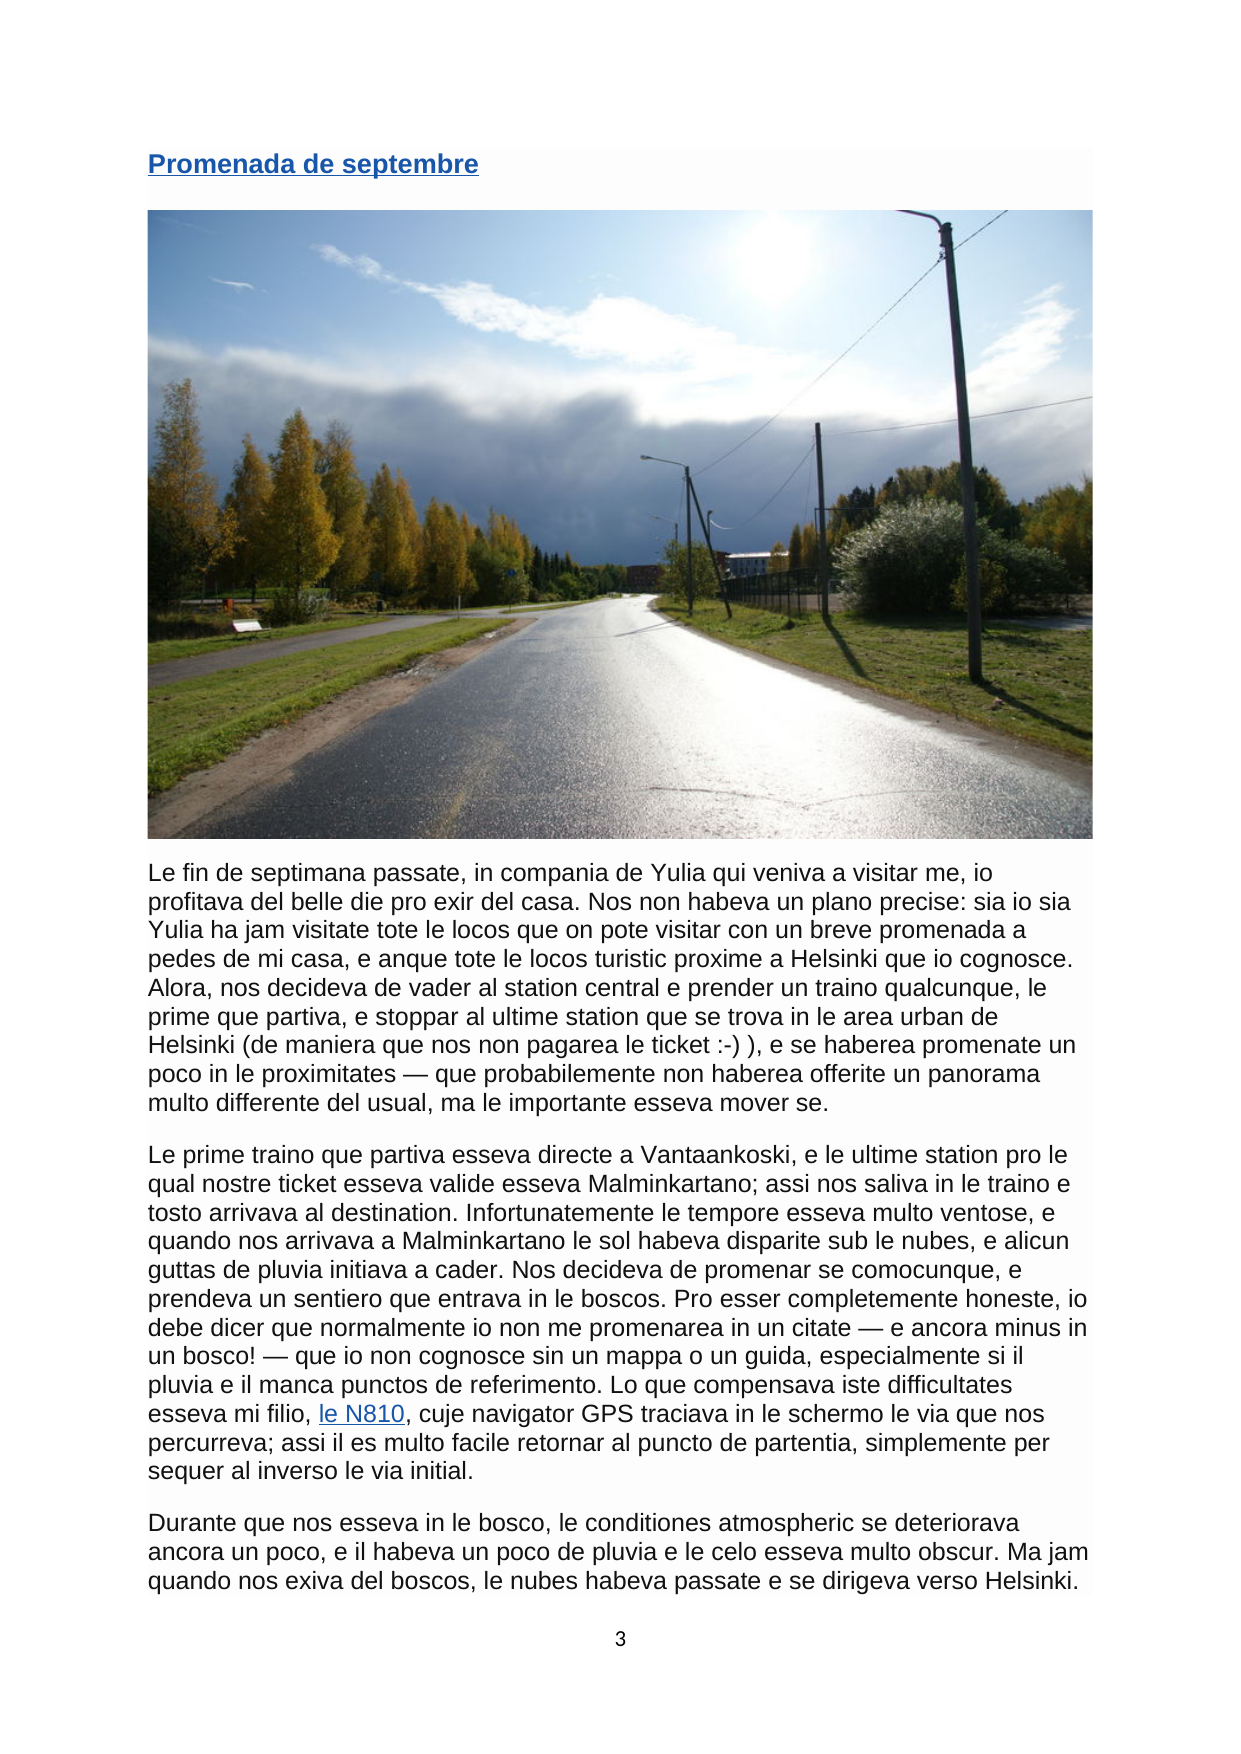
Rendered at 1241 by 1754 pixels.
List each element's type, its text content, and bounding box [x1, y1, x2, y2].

text Le fin de septimana passate, in compania de Yulia qui veniva a visitar me, io profitava del belle die pro exir del casa. Nos non habeva un plano precise: sia io sia Yulia ha jam visitate tote le locos que on pote visitar con un breve promenada a pedes de mi casa, e anque tote le locos turistic proxime a Helsinki que io cognosce. Alora, nos decideva de vader al station central e prender un traino qualcunque, le prime que partiva, e stoppar al ultime station que se trova in le area urban de Helsinki (de maniera que nos non pagarea le ticket :-) ), e se haberea promenate un poco in le proximitates — que probabilemente non haberea offerite un panorama multo differente del usual, ma le importante esseva mover se. [148, 858, 1093, 1117]
picture [147, 210, 1093, 839]
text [148, 1508, 1093, 1595]
subtitle Promenada de septembre [148, 148, 1093, 179]
text Le prime traino que partiva esseva directe a Vantaankoski, e le ultime station pro le qual nostre ticket esseva valide esseva Malminkartano; assi nos saliva in le traino e tosto arrivava al destination. Infortunatemente le tempore esseva multo ventose, e quando nos arrivava a Malminkartano le sol habeva disparite sub le nubes, e alicun guttas de pluvia initiava a cader. Nos decideva de promenar se comocunque, e prendeva un sentiero que entrava in le boscos. Pro esser completemente honeste, io debe dicer que normalmente io non me promenarea in un citate — e ancora minus in un bosco! — que io non cognosce sin un mappa o un guida, especialmente si il pluvia e il manca punctos de referimento. Lo que compensava iste difficultates esseva mi filio, le N810, cuje navigator GPS traciava in le schermo le via que nos percurreva; assi il es multo facile retornar al puncto de partentia, simplemente per sequer al inverso le via initial. [148, 1140, 1093, 1485]
